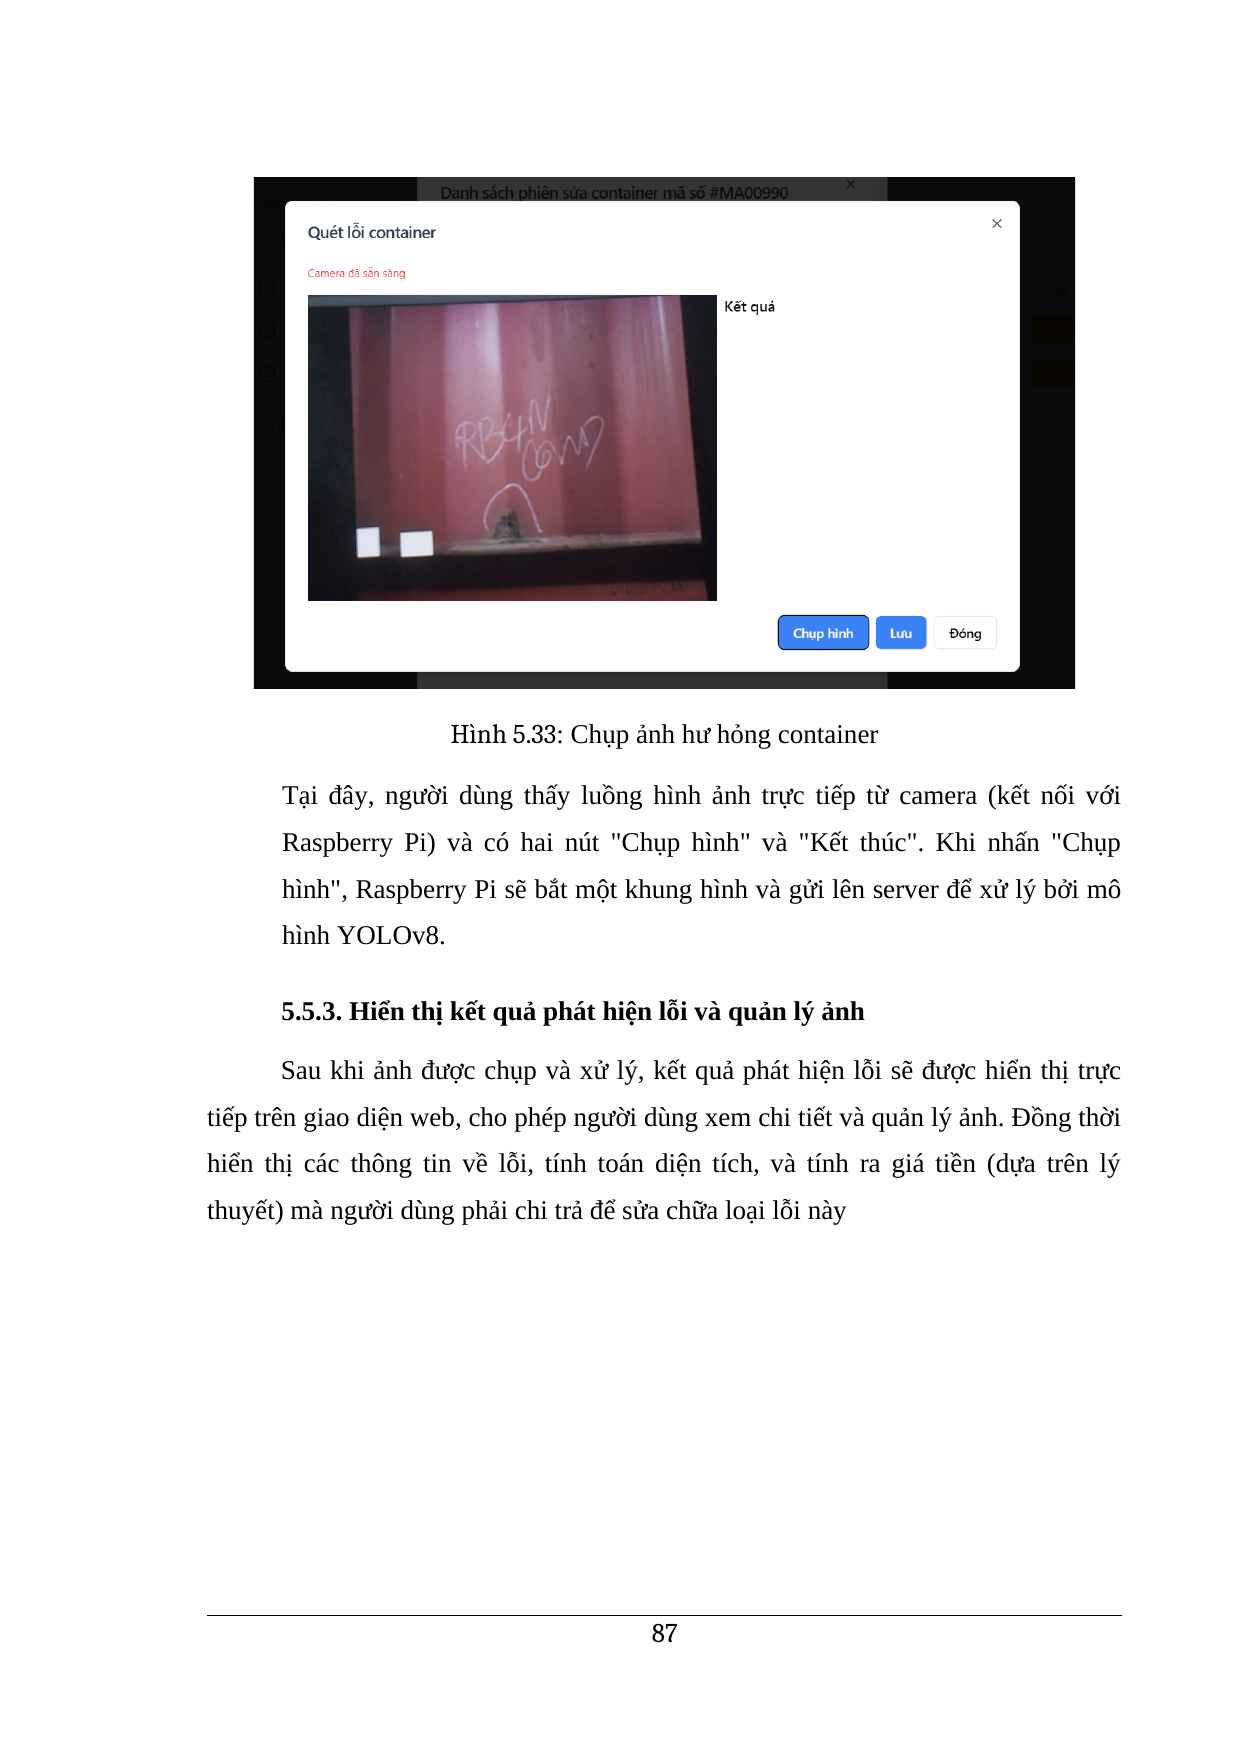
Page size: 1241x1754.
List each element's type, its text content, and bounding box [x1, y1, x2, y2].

text Tại đây, người dùng thấy luồng hình ảnh trực tiếp từ camera (kết nối với Raspberry Pi) và có hai nút "Chụp hình" và "Kết thúc". Khi nhấn "Chụp hình", Raspberry Pi sẽ bắt một khung hình và gửi lên server để xử lý bởi mô hình YOLOv8. [282, 779, 1122, 951]
subtitle Hiển thị kết quả phát hiện lỗi và quản lý ảnh [281, 995, 1122, 1026]
text Sau khi ảnh được chụp và xử lý, kết quả phát hiện lỗi sẽ được hiển thị trực tiếp trên giao diện web, cho phép người dùng xem chi tiết và quản lý ảnh. Đồng thời hiển thị các thông tin về lỗi, tính toán diện tích, và tính ra giá tiền (dựa trên lý thuyết) mà người dùng phải chi trả để sửa chữa loại lỗi này [207, 1054, 1122, 1225]
picture [253, 177, 1075, 689]
